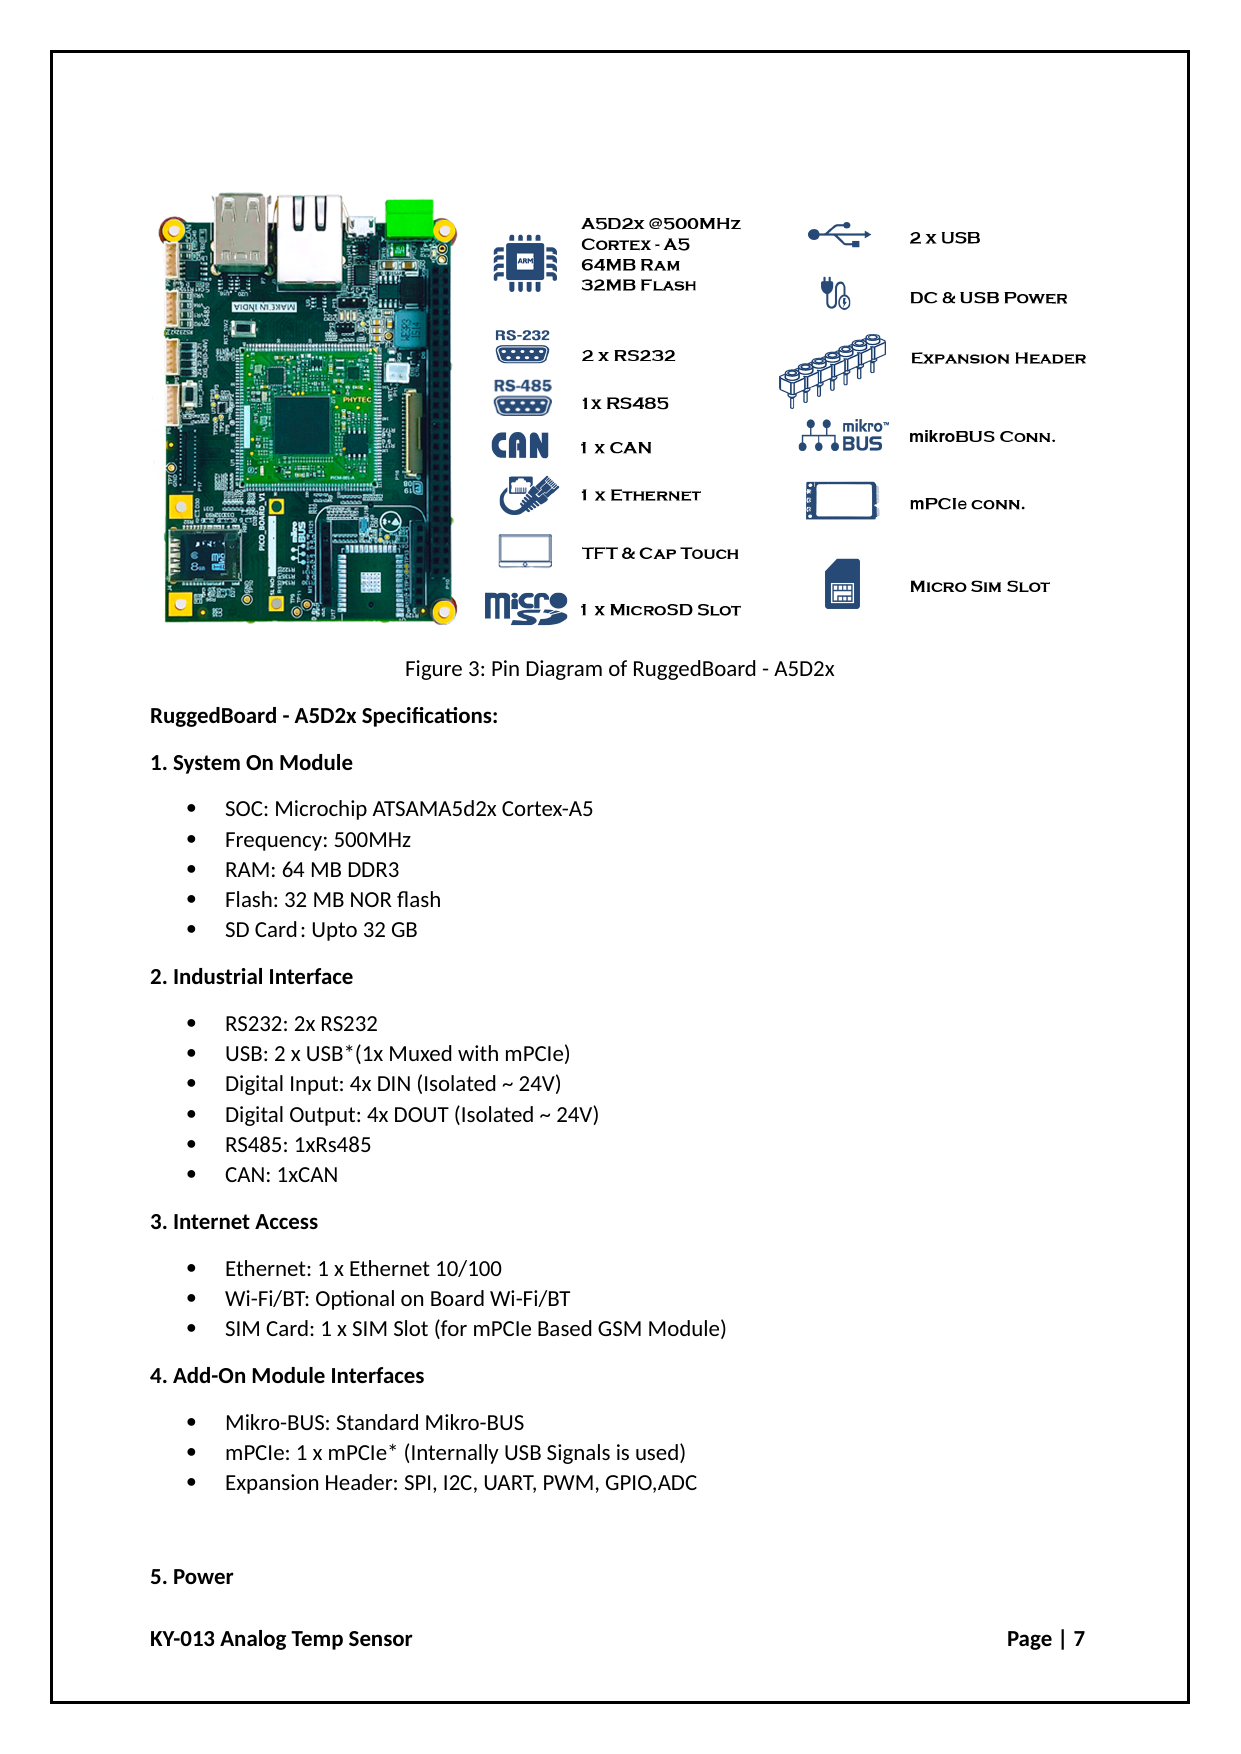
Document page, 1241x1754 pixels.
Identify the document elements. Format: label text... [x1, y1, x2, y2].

list Frequency: 500MHz [187, 825, 1090, 853]
list RS232: 2x RS232 [187, 1009, 1090, 1037]
picture [150, 150, 1091, 636]
text 3. Internet Access [150, 1207, 1090, 1235]
text Figure 3: Pin Diagram of RuggedBoard - A5D2x [150, 654, 1090, 682]
list SIM Card: 1 x SIM Slot (for mPCIe Based GSM Module) [187, 1314, 1090, 1342]
list Mikro-BUS: Standard Mikro-BUS [187, 1408, 1090, 1436]
list RS485: 1xRs485 [187, 1130, 1090, 1158]
text 4. Add-On Module Interfaces [150, 1361, 1090, 1389]
list Wi-Fi/BT: Optional on Board Wi-Fi/BT [187, 1284, 1090, 1312]
list RAM: 64 MB DDR3 [187, 855, 1090, 883]
text RuggedBoard - A5D2x Specifications: [150, 701, 1090, 729]
list mPCIe: 1 x mPCIe* (Internally USB Signals is used) [187, 1438, 1090, 1466]
list SD Card : Upto 32 GB [187, 915, 1090, 943]
list CAN: 1xCAN [187, 1160, 1090, 1188]
list Digital Input: 4x DIN (Isolated ~ 24V) [187, 1069, 1090, 1098]
text 1. System On Module [150, 748, 1090, 776]
text 2. Industrial Interface [150, 962, 1090, 990]
text 5. Power [150, 1562, 1090, 1590]
list Expansion Header: SPI, I2C, UART, PWM, GPIO,ADC [187, 1468, 1090, 1497]
list USB: 2 x USB*(1x Muxed with mPCIe) [187, 1039, 1090, 1067]
list Digital Output: 4x DOUT (Isolated ~ 24V) [187, 1100, 1090, 1128]
list SOC: Microchip ATSAMA5d2x Cortex-A5 [187, 794, 1090, 823]
list Flash: 32 MB NOR flash [187, 885, 1090, 913]
list Ethernet: 1 x Ethernet 10/100 [187, 1254, 1090, 1282]
